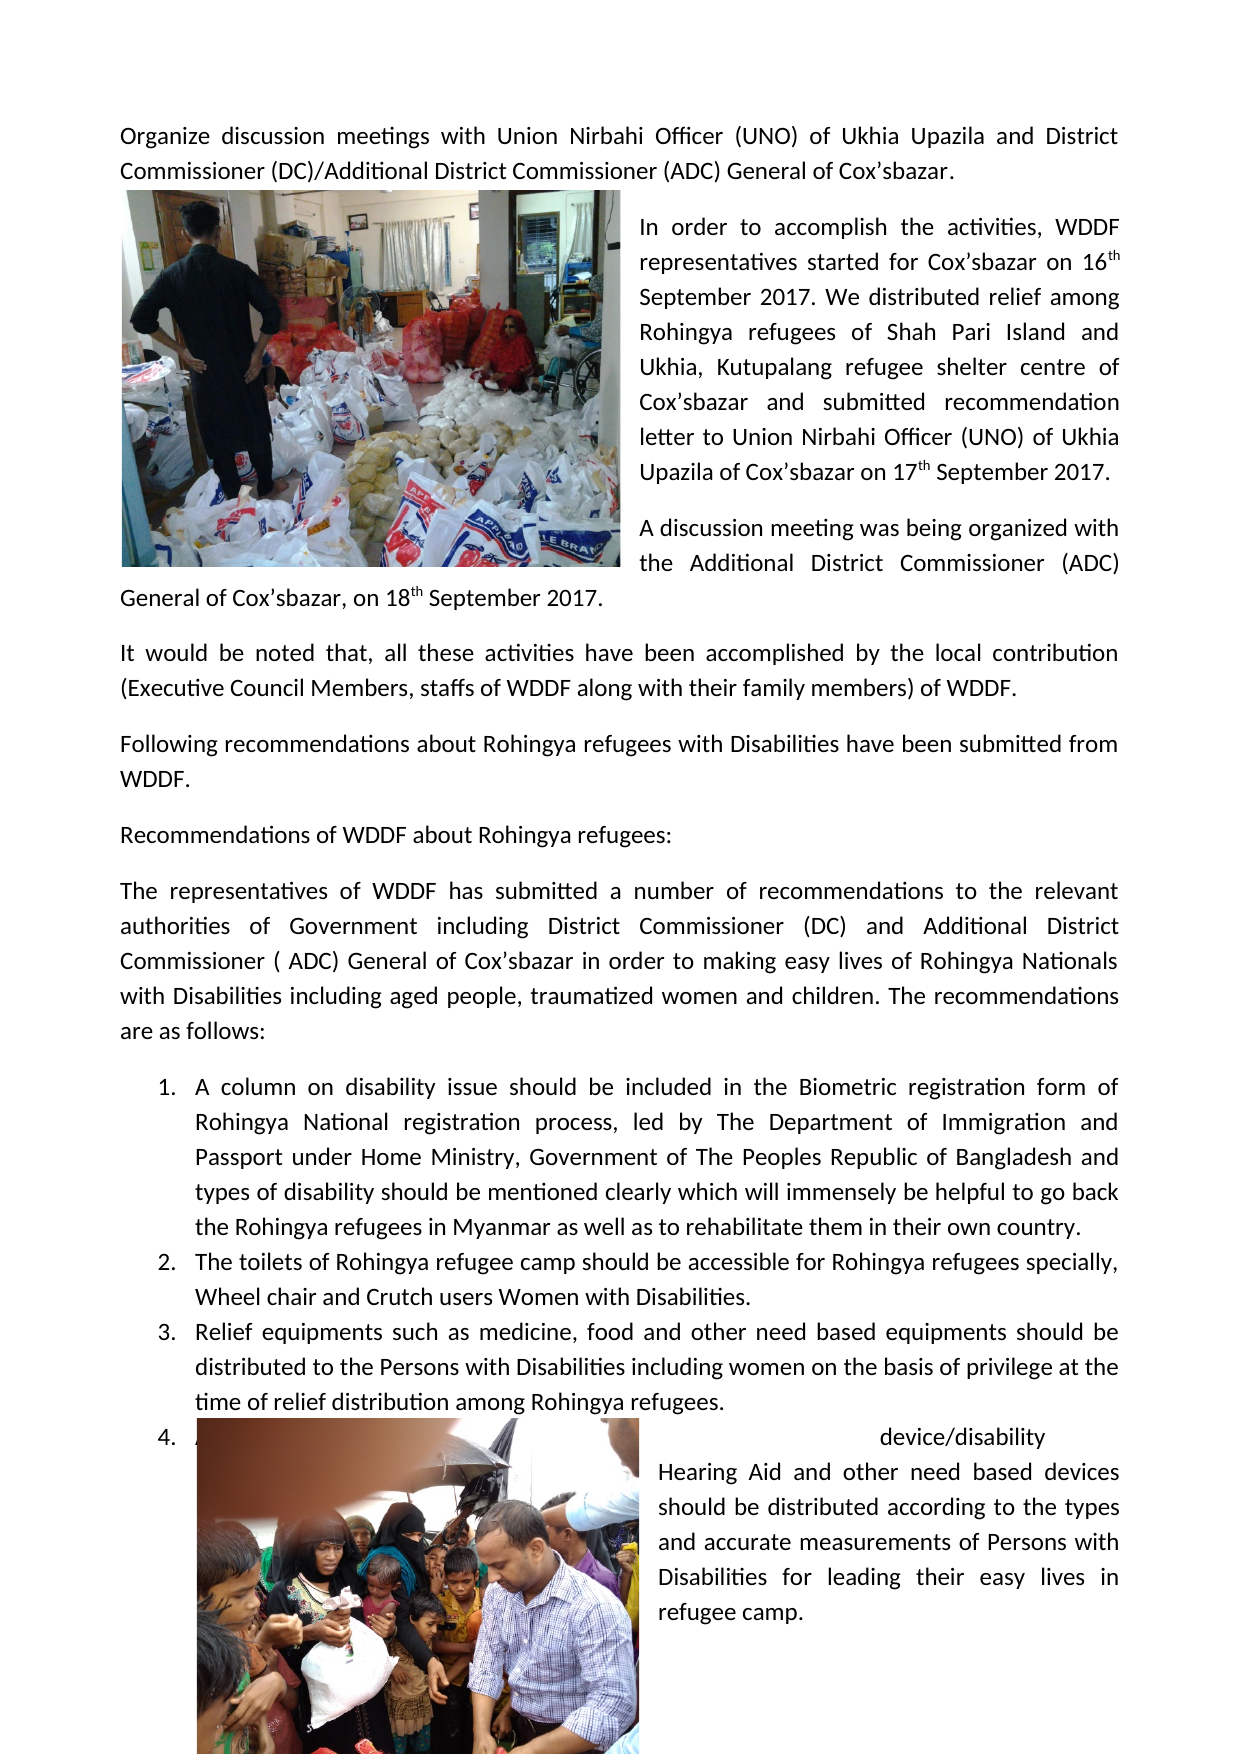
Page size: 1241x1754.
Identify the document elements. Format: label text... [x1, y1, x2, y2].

text It would be noted that, all these activities have been accomplished by the local contribution (Executive Council Members, staffs of WDDF along with their family members) of WDDF. [120, 637, 1120, 703]
text Recommendations of WDDF about Rohingya refugees: [120, 819, 1120, 850]
list A column on disability issue should be included in the Biometric registration form of Rohingya National registration process, led by The Department of Immigration and Passport under Home Ministry, Government of The Peoples Republic of Bangladesh and types of disability should be mentioned clearly which will immensely be helpful to go back the Rohingya refugees in Myanmar as well as to rehabilitate them in their own country. [157, 1071, 1120, 1241]
text In order to accomplish the activities, WDDF representatives started for Cox’sbazar on 16th September 2017. We distributed relief among Rohingya refugees of Shah Pari Island and Ukhia, Kutupalang refugee shelter centre of Cox’sbazar and submitted recommendation letter to Union Nirbahi Officer (UNO) of Ukhia Upazila of Cox’sbazar on 17th September 2017. [621, 211, 1120, 486]
text The representatives of WDDF has submitted a number of recommendations to the relevant authorities of Government including District Commissioner (DC) and Additional District Commissioner ( ADC) General of Cox’sbazar in order to making easy lives of Rohingya Nationals with Disabilities including aged people, traumatized women and children. The recommendations are as follows: [120, 875, 1120, 1046]
list Relief equipments such as medicine, food and other need based equipments should be distributed to the Persons with Disabilities including women on the basis of privilege at the time of relief distribution among Rohingya refugees. [157, 1316, 1120, 1416]
list The toilets of Rohingya refugee camp should be accessible for Rohingya refugees specially, Wheel chair and Crutch users Women with Disabilities. [157, 1246, 1120, 1311]
text A discussion meeting was being organized with the Additional District Commissioner (ADC) General of Cox’sbazar, on 18th September 2017. [120, 512, 1120, 612]
picture [120, 190, 621, 565]
text Following recommendations about Rohingya refugees with Disabilities have been submitted from WDDF. [120, 728, 1120, 794]
text Organize discussion meetings with Union Nirbahi Officer (UNO) of Ukhia Upazila and District Commissioner (DC)/Additional District Commissioner (ADC) General of Cox’sbazar. [120, 120, 1120, 186]
